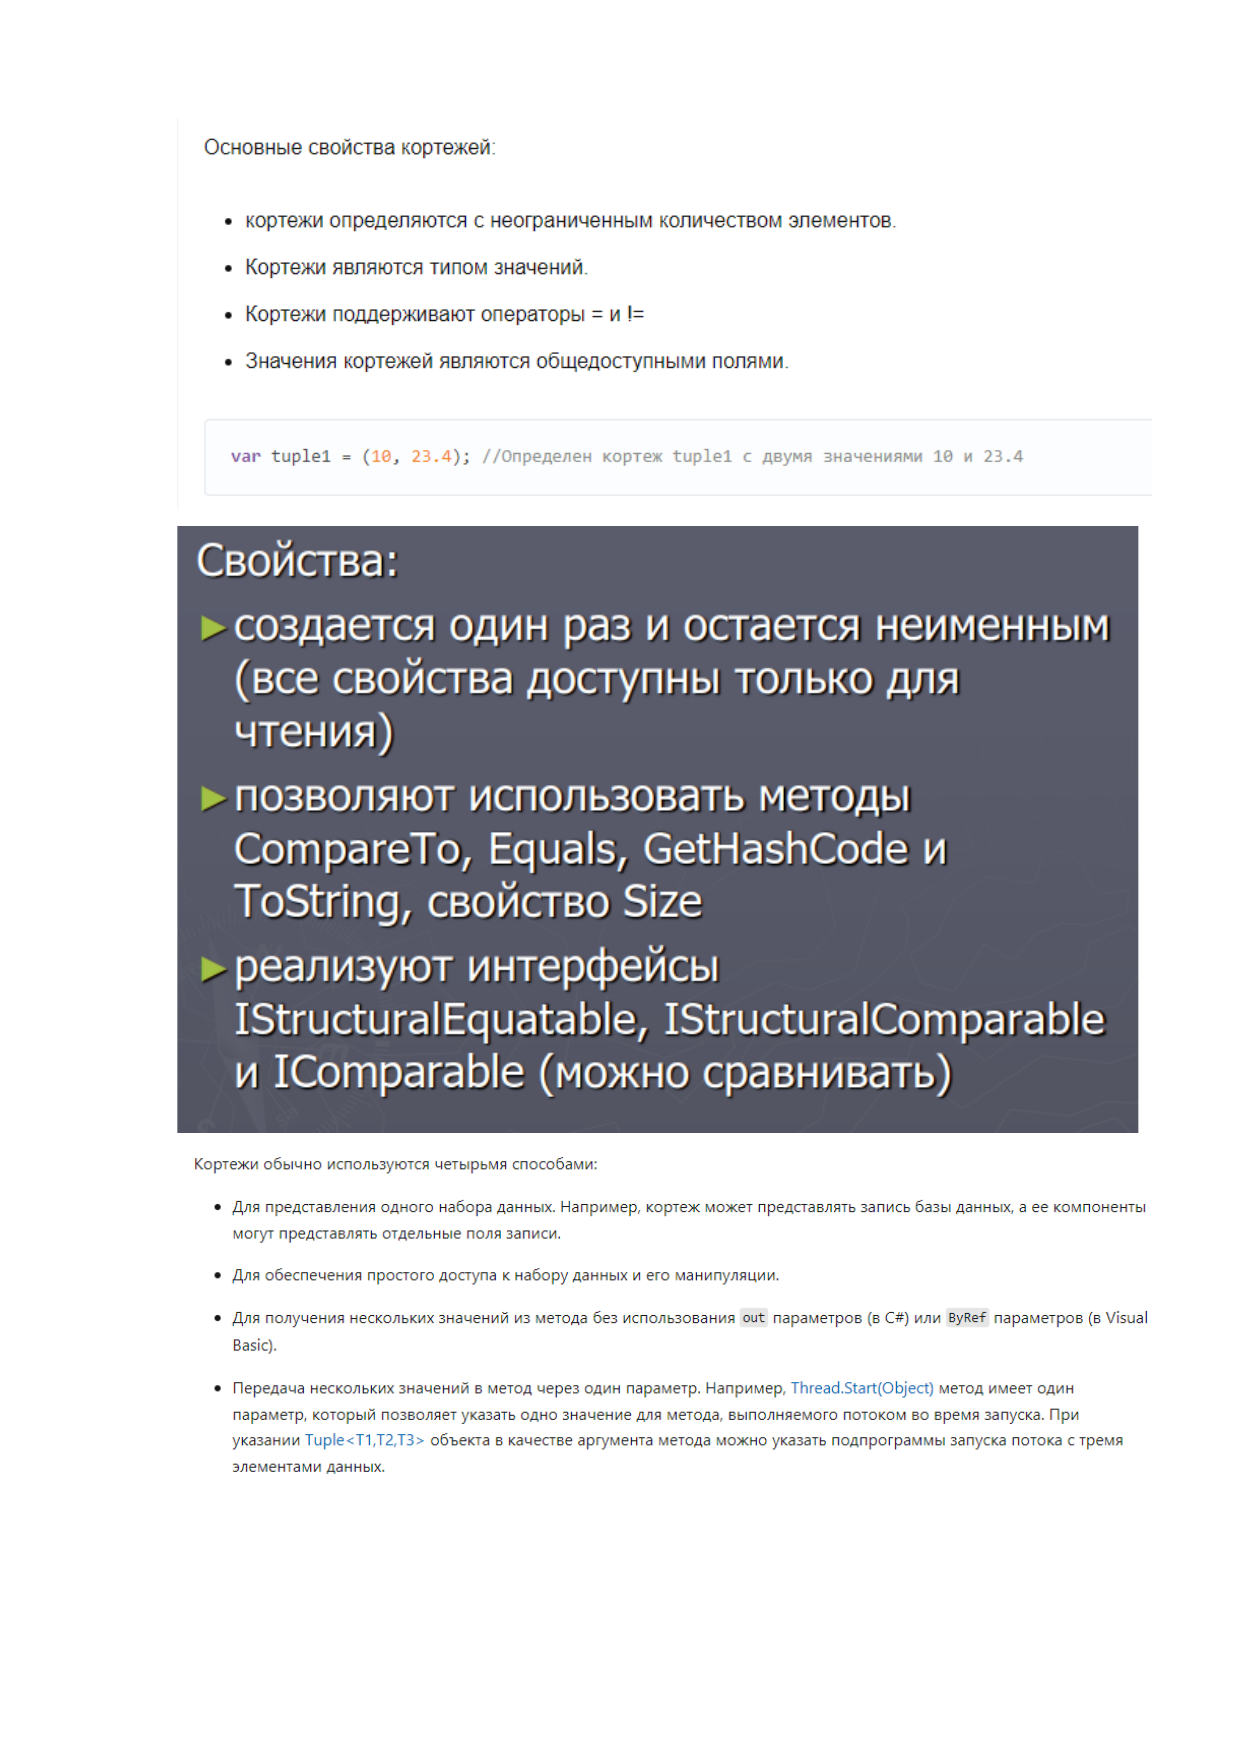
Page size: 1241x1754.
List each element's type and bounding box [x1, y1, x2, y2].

picture [177, 118, 1153, 509]
picture [177, 526, 1139, 1133]
picture [177, 1151, 1153, 1481]
